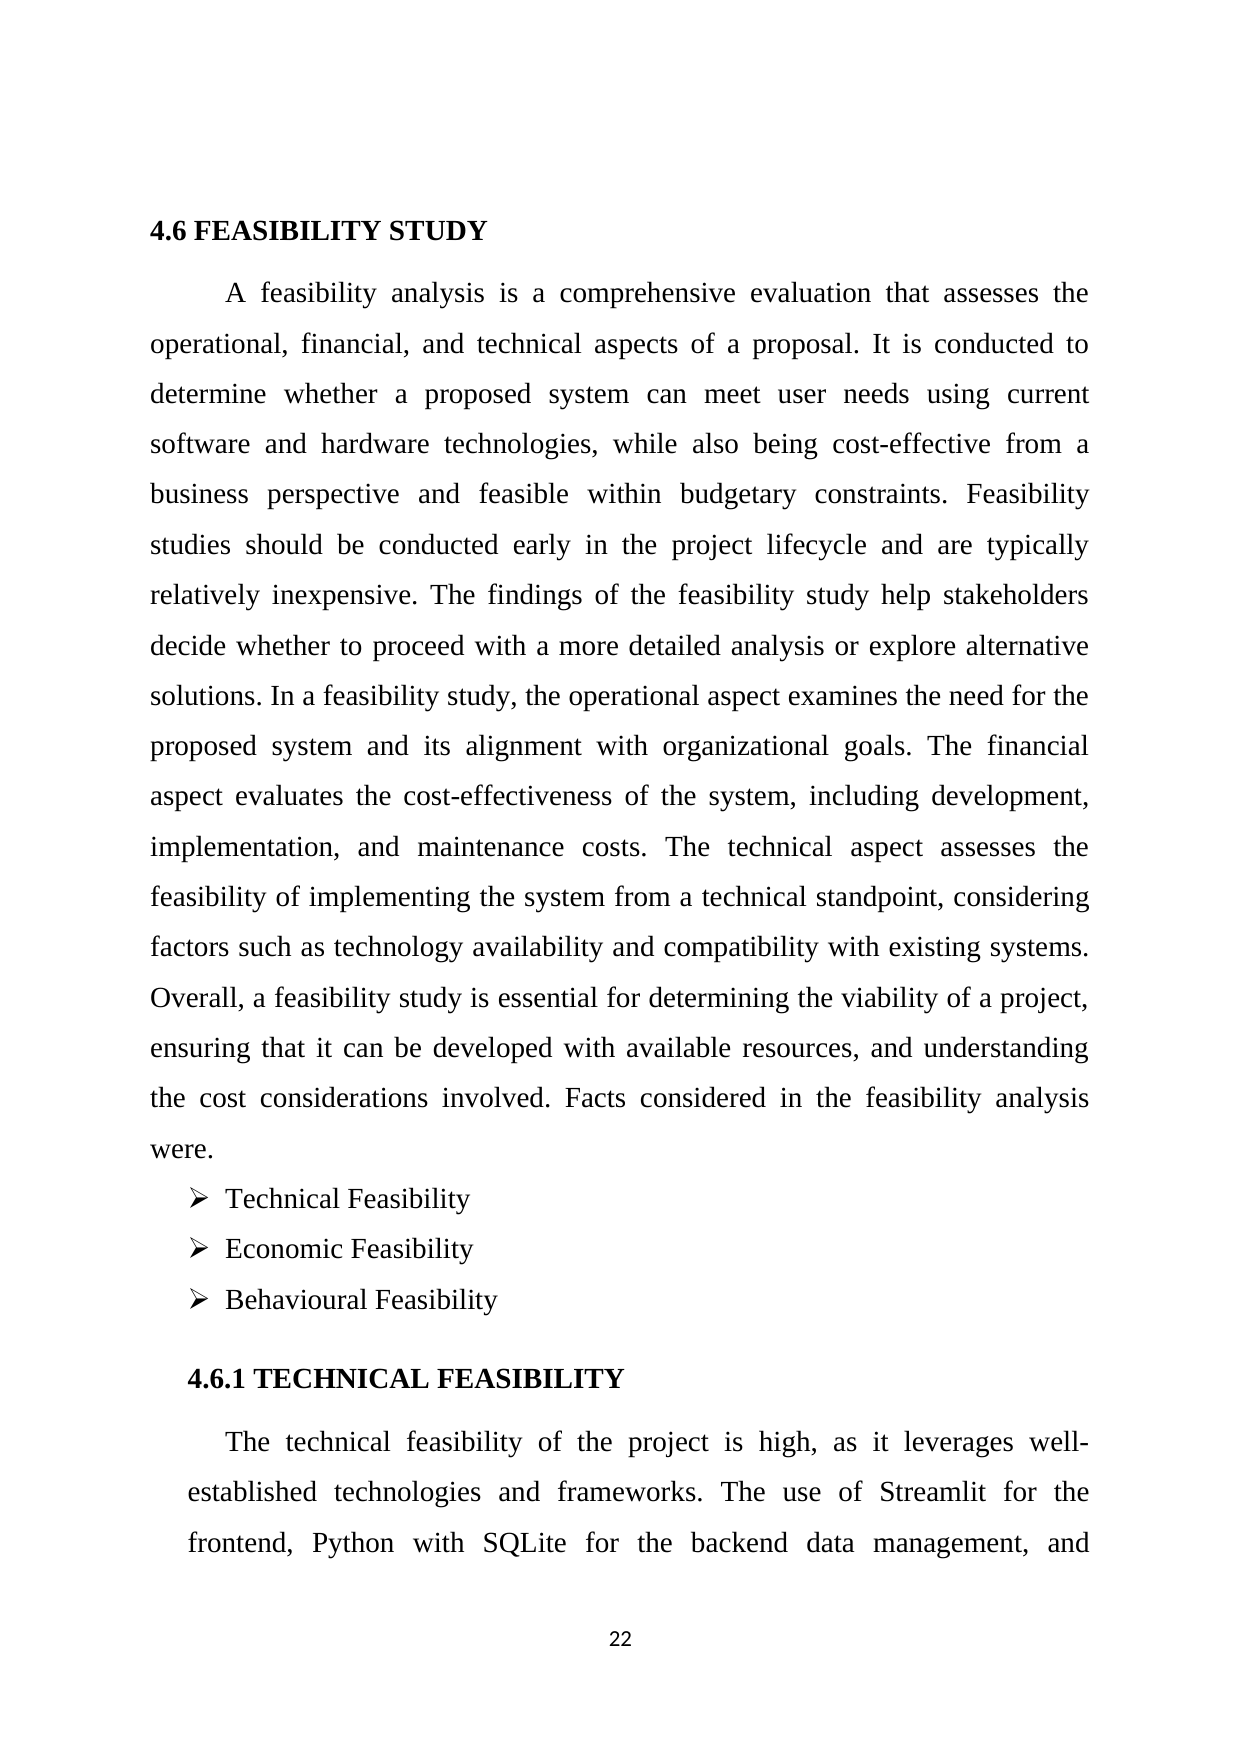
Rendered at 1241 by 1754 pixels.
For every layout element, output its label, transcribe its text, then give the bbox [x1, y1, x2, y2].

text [187, 1424, 1090, 1558]
list Technical Feasibility [187, 1181, 1090, 1215]
text 4.6 FEASIBILITY STUDY [150, 213, 1090, 246]
text A feasibility analysis is a comprehensive evaluation that assesses the operational, financial, and technical aspects of a proposal. It is conducted to determine whether a proposed system can meet user needs using current software and hardware technologies, while also being cost-effective from a business perspective and feasible within budgetary constraints. Feasibility studies should be conducted early in the project lifecycle and are typically relatively inexpensive. The findings of the feasibility study help stakeholders decide whether to proceed with a more detailed analysis or explore alternative solutions. In a feasibility study, the operational aspect examines the need for the proposed system and its alignment with organizational goals. The financial aspect evaluates the cost-effectiveness of the system, including development, implementation, and maintenance costs. The technical aspect assesses the feasibility of implementing the system from a technical standpoint, considering factors such as technology availability and compatibility with existing systems. Overall, a feasibility study is essential for determining the viability of a project, ensuring that it can be developed with available resources, and understanding the cost considerations involved. Facts considered in the feasibility analysis were. [150, 275, 1090, 1164]
text 4.6.1 TECHNICAL FEASIBILITY [187, 1361, 1090, 1395]
list Behavioural Feasibility [187, 1282, 1090, 1316]
list Economic Feasibility [187, 1231, 1090, 1265]
